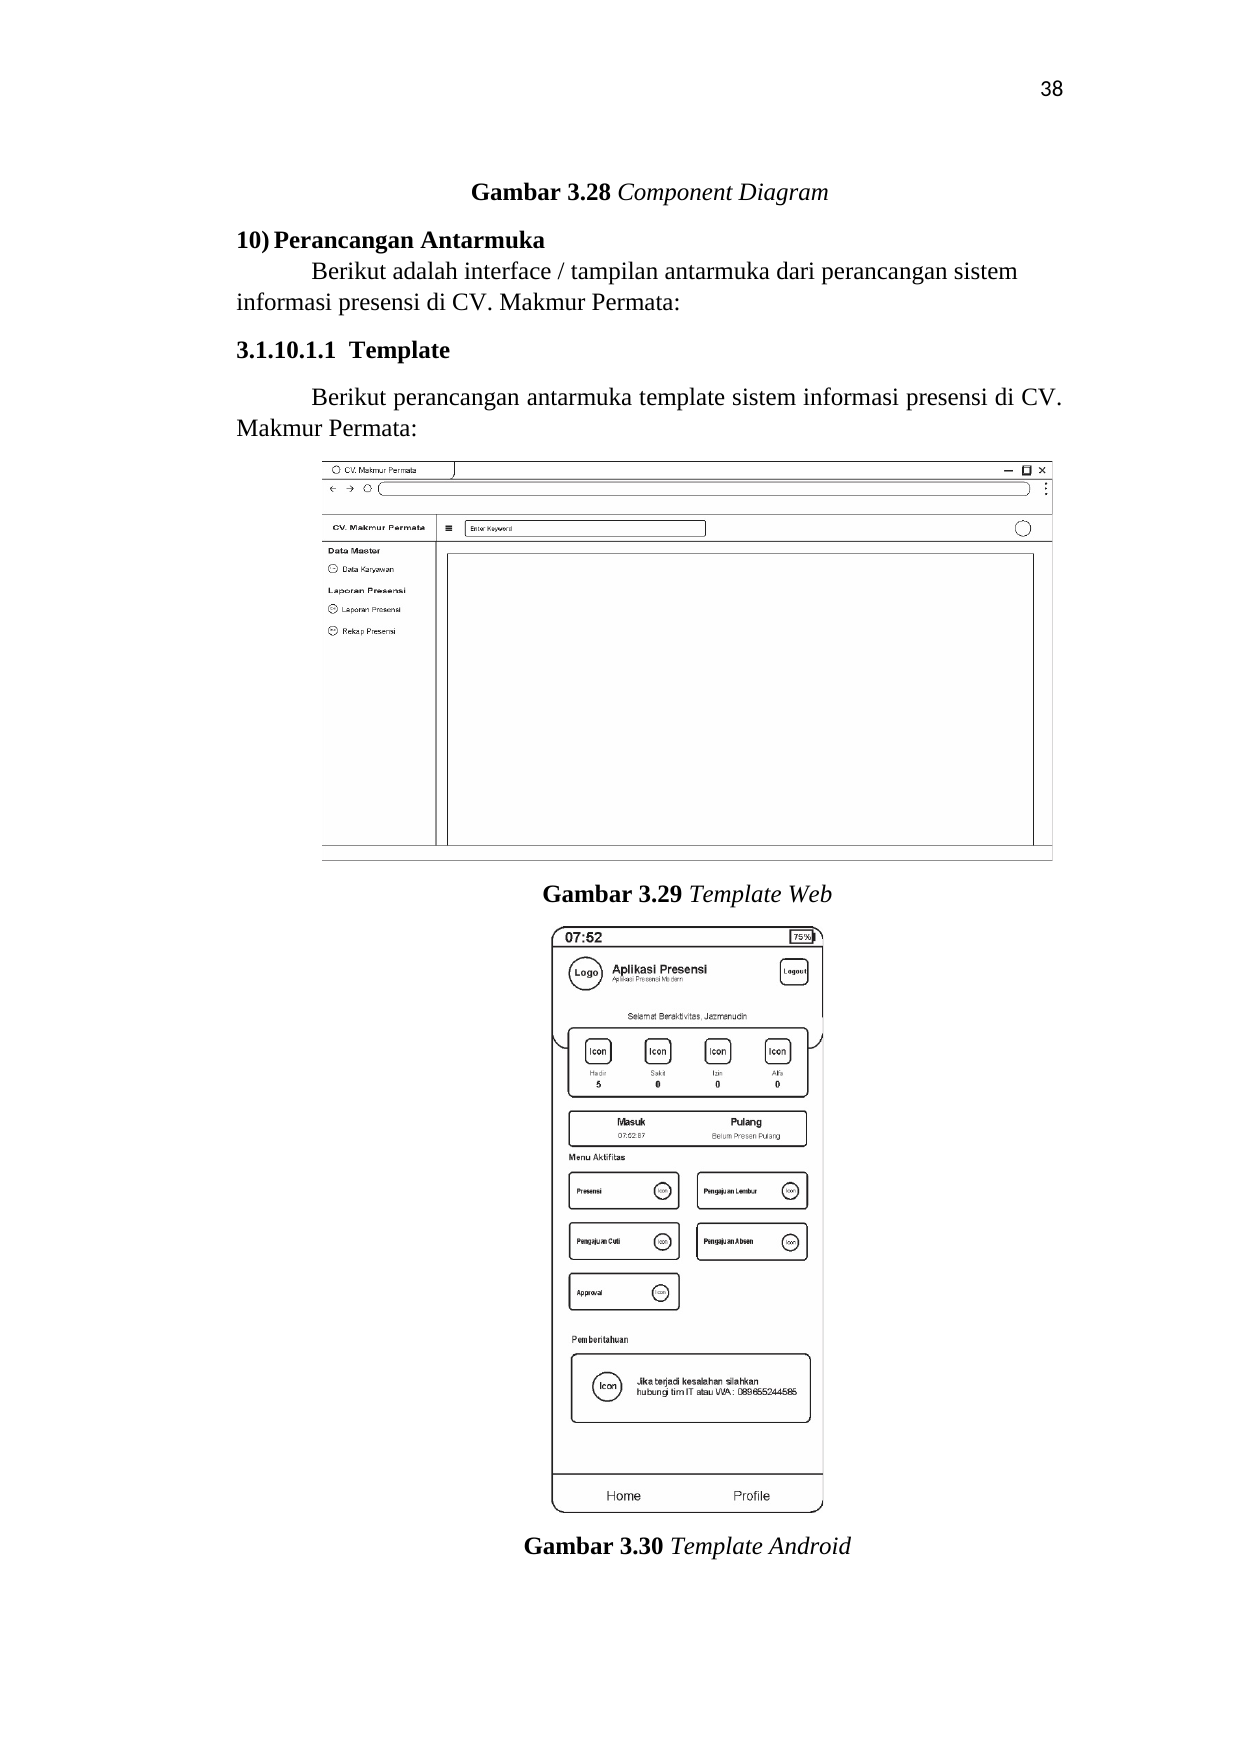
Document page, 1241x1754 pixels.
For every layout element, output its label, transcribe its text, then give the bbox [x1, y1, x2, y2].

text Gambar 3.30 Template Android [236, 1531, 1063, 1560]
text Berikut perancangan antarmuka template sistem informasi presensi di CV. Makmur Permata: [236, 382, 1063, 442]
text Berikut adalah interface / tampilan antarmuka dari perancangan sistem informasi presensi di CV. Makmur Permata: [236, 256, 1063, 316]
picture [322, 461, 1053, 861]
text Gambar 3.29 Template Web [236, 879, 1063, 908]
list Template [236, 335, 1063, 363]
subtitle Perancangan Antarmuka [236, 225, 1063, 254]
text Gambar 3.28 Component Diagram [236, 177, 1063, 206]
picture [551, 926, 824, 1513]
